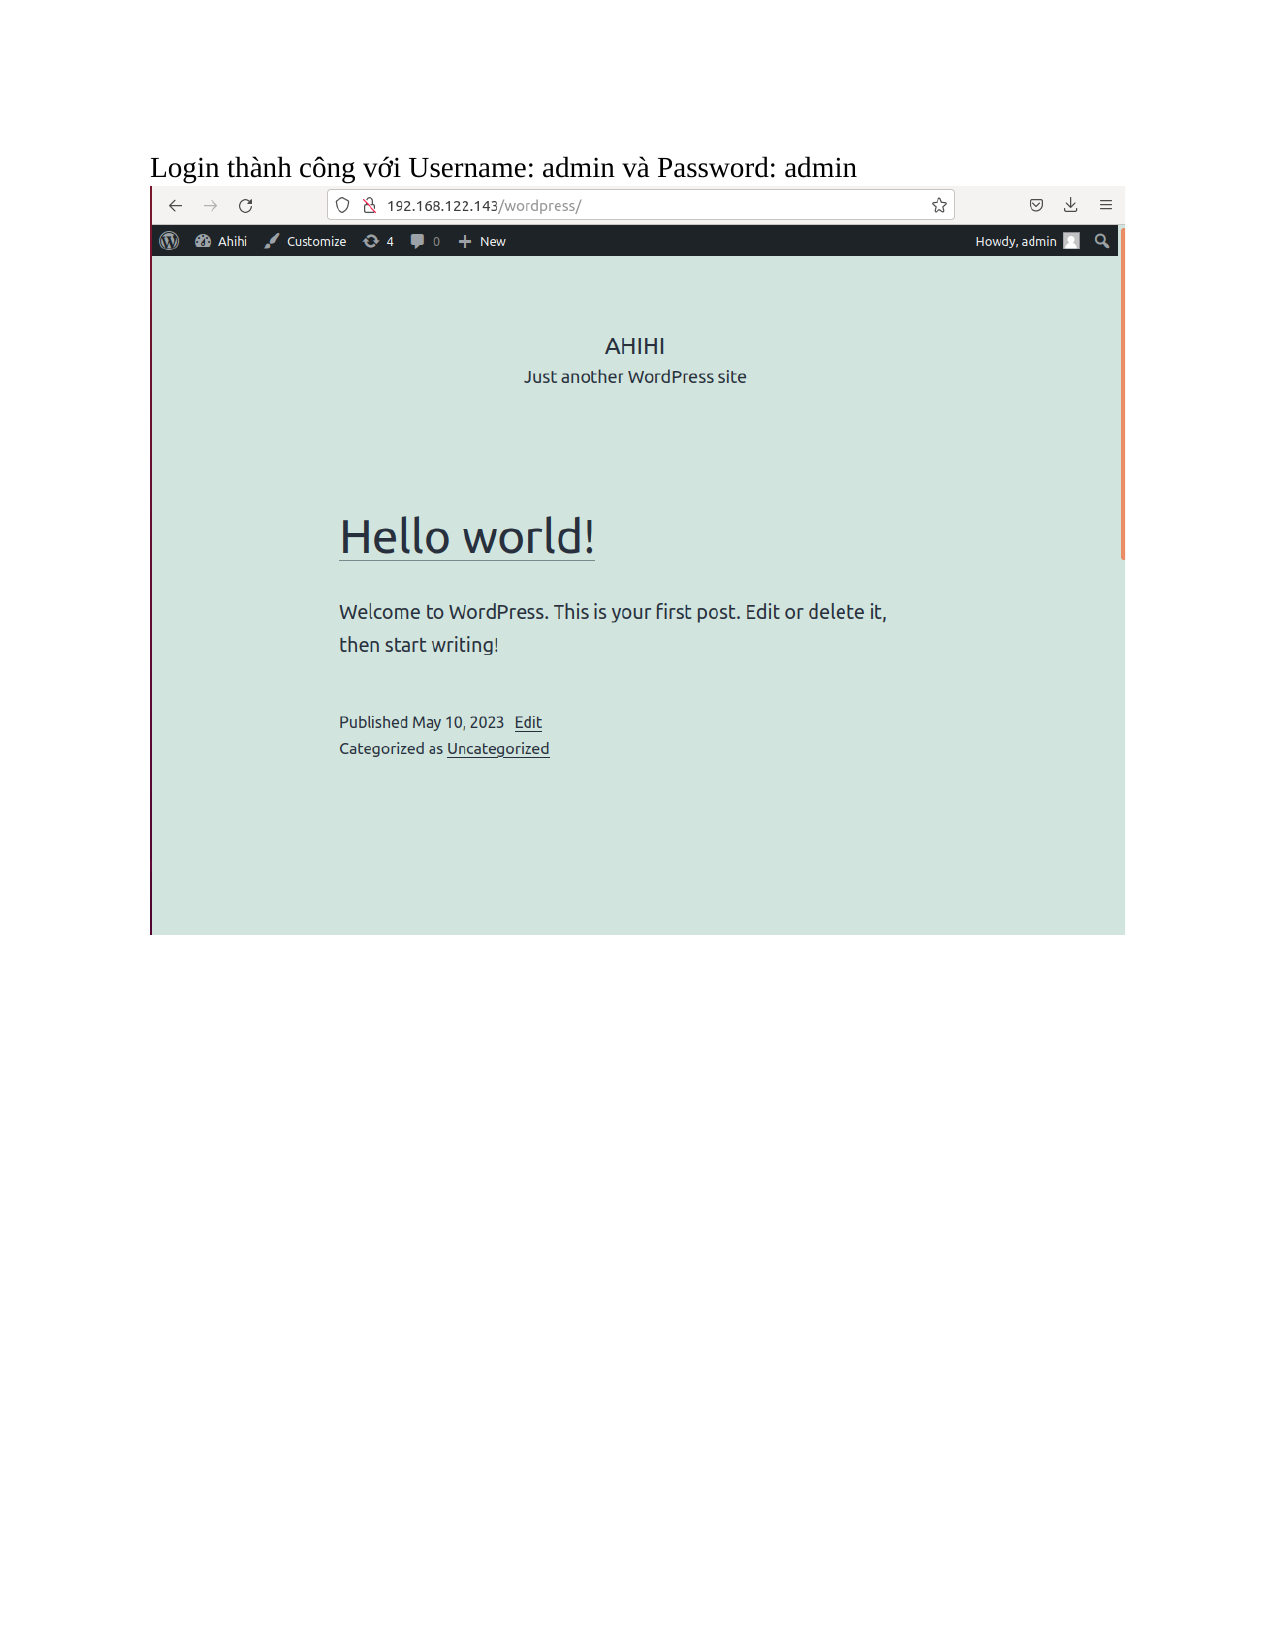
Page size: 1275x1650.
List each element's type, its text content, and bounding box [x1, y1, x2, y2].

picture [150, 186, 1125, 935]
text Login thành công với Username: admin và Password: admin [150, 150, 1125, 186]
